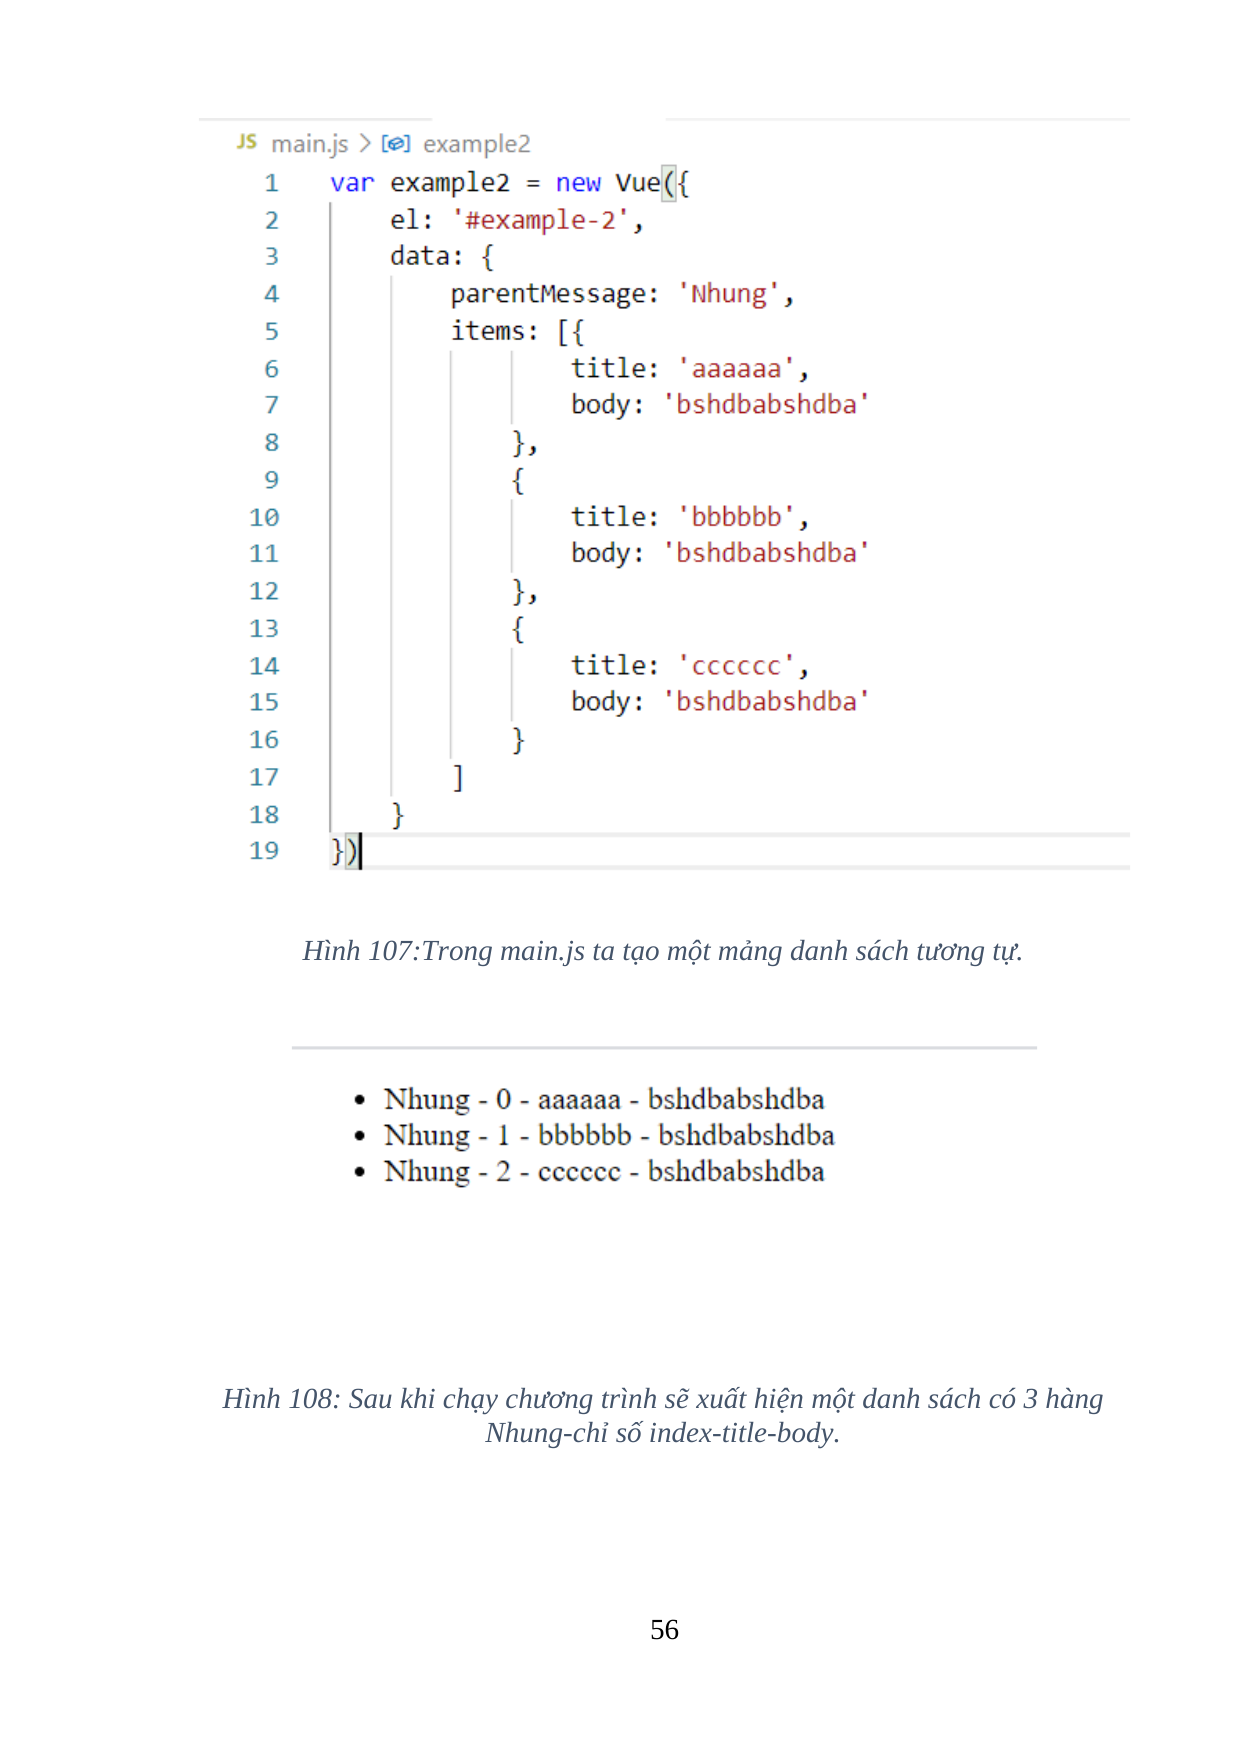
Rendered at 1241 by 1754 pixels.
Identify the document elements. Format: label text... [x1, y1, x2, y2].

text Hình 108: Sau khi chạy chương trình sẽ xuất hiện một danh sách có 3 hàng Nhung-chỉ số index-title-body. [177, 1382, 1152, 1449]
picture [291, 1045, 1038, 1363]
text Hình 107:Trong main.js ta tạo một mảng danh sách tương tự. [177, 933, 1152, 966]
picture [198, 118, 1130, 914]
